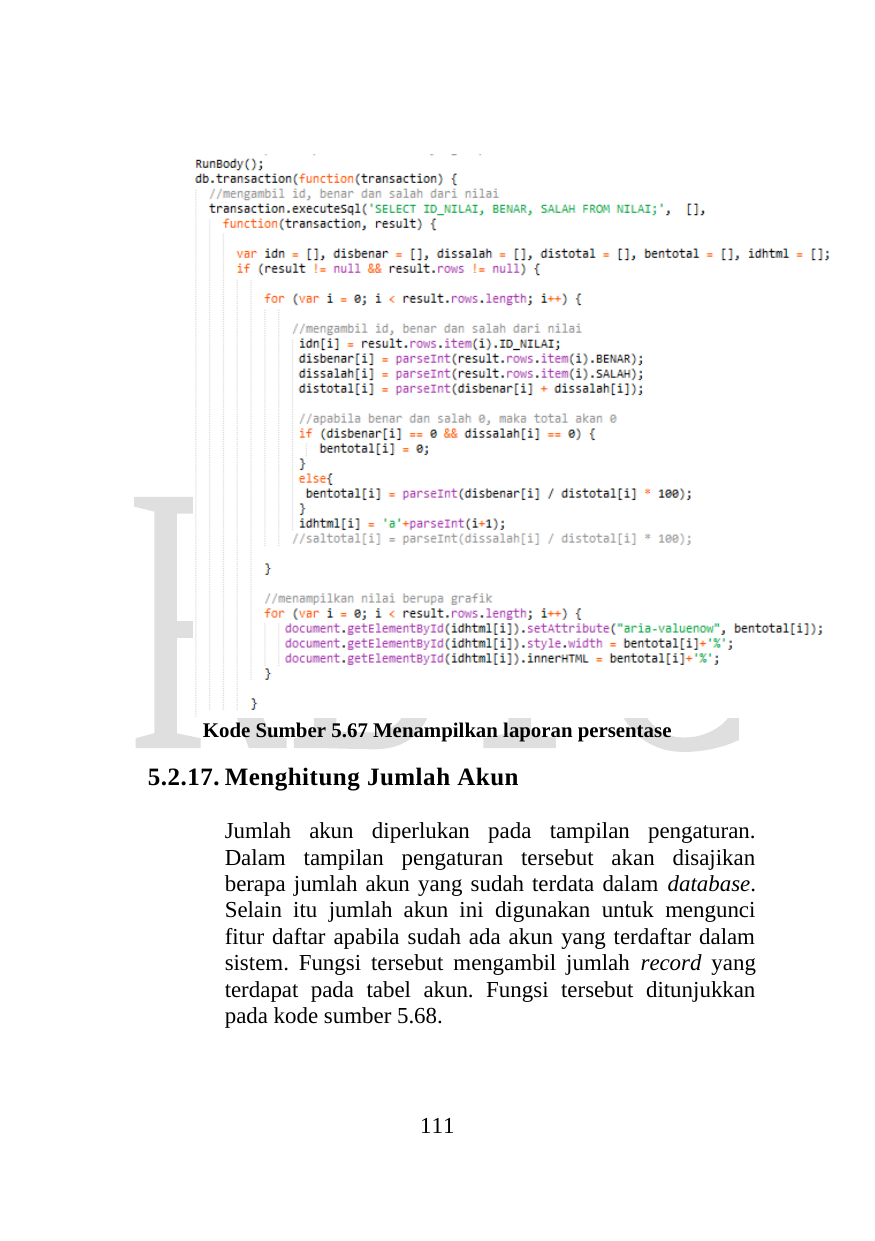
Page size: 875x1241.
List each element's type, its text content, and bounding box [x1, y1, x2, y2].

text Kode Sumber 5.67 Menampilkan laporan persentase [118, 717, 756, 742]
subtitle Menghitung Jumlah Akun [148, 762, 756, 791]
text Jumlah akun diperlukan pada tampilan pengaturan. Dalam tampilan pengaturan tersebut akan disajikan berapa jumlah akun yang sudah terdata dalam database. Selain itu jumlah akun ini digunakan untuk mengunci fitur daftar apabila sudah ada akun yang terdaftar dalam sistem. Fungsi tersebut mengambil jumlah record yang terdapat pada tabel akun. Fungsi tersebut ditunjukkan pada kode sumber 5.68. [224, 817, 756, 1028]
picture [193, 154, 832, 718]
